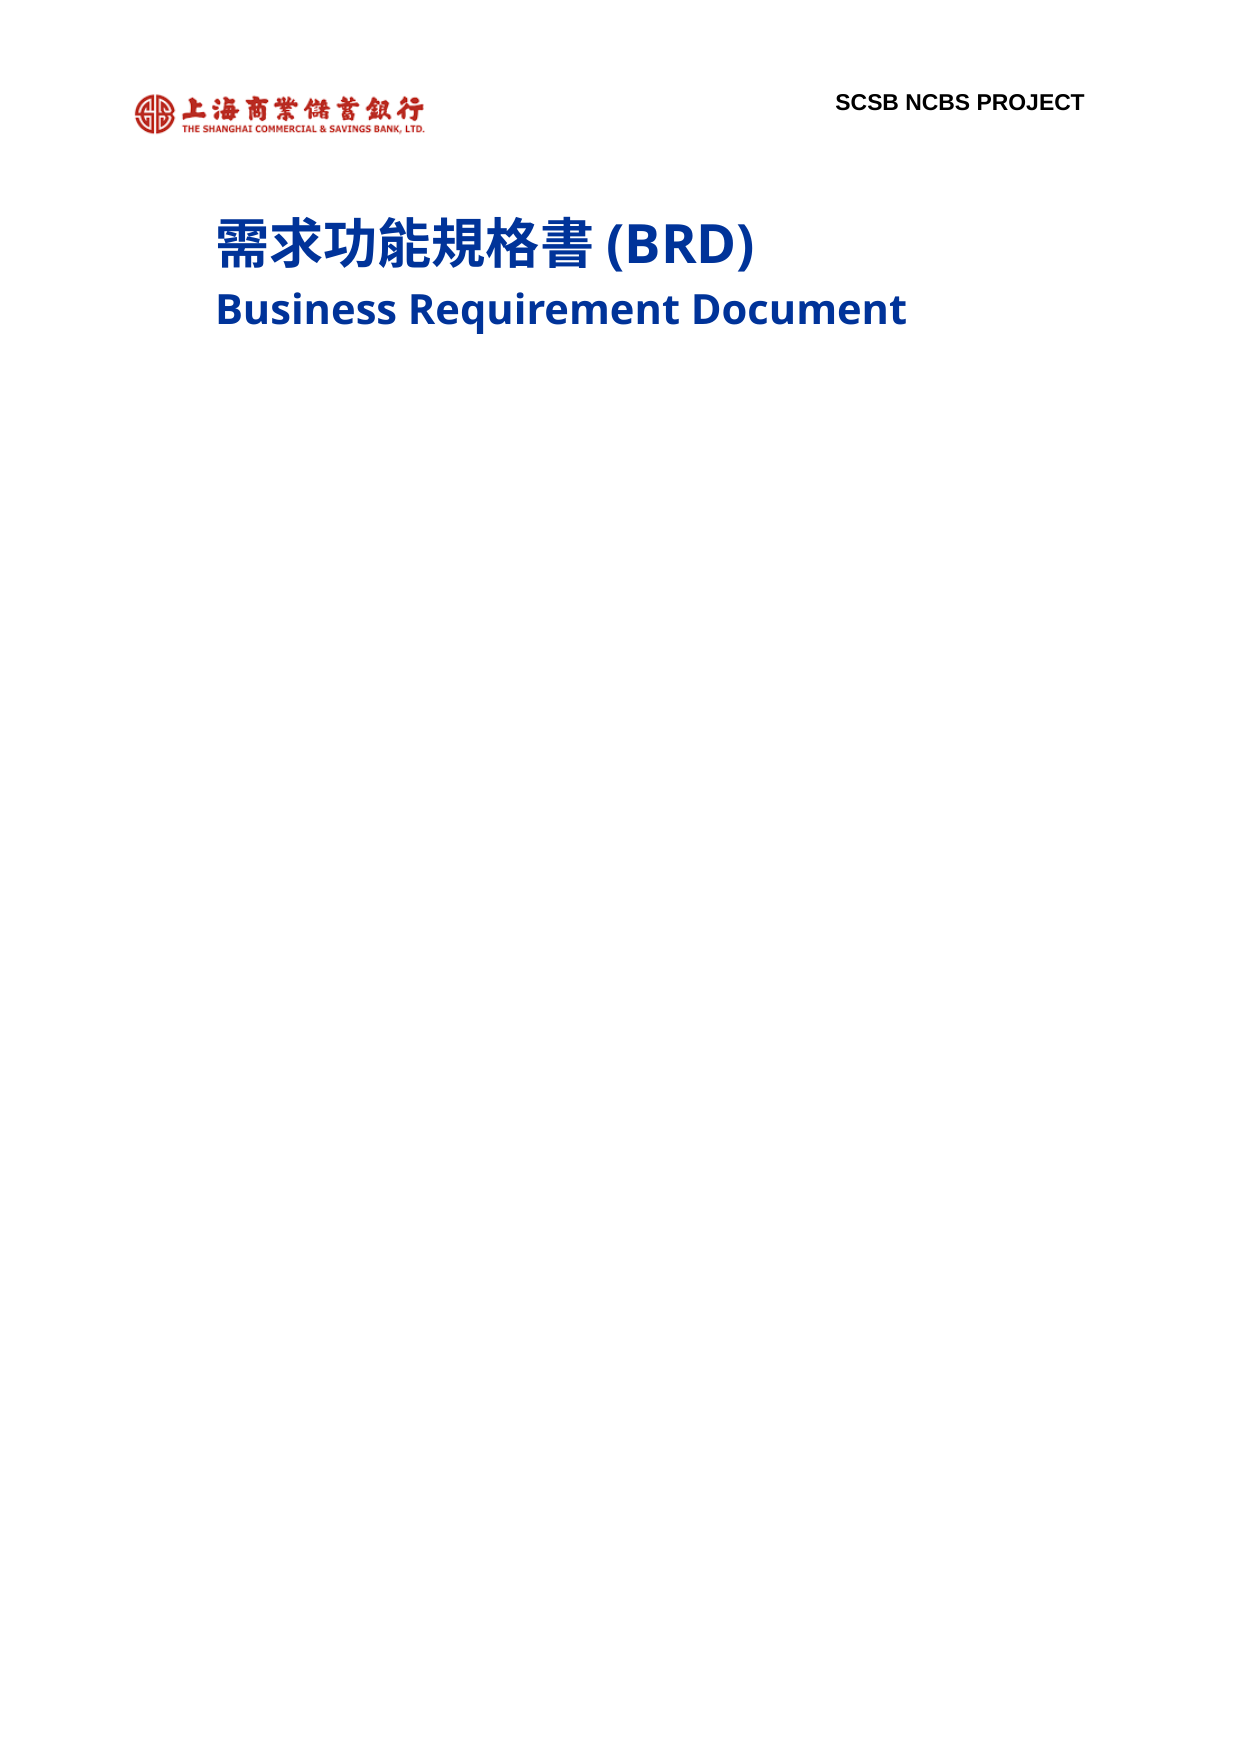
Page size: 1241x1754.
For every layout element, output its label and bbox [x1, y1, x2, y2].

picture [126, 90, 429, 137]
